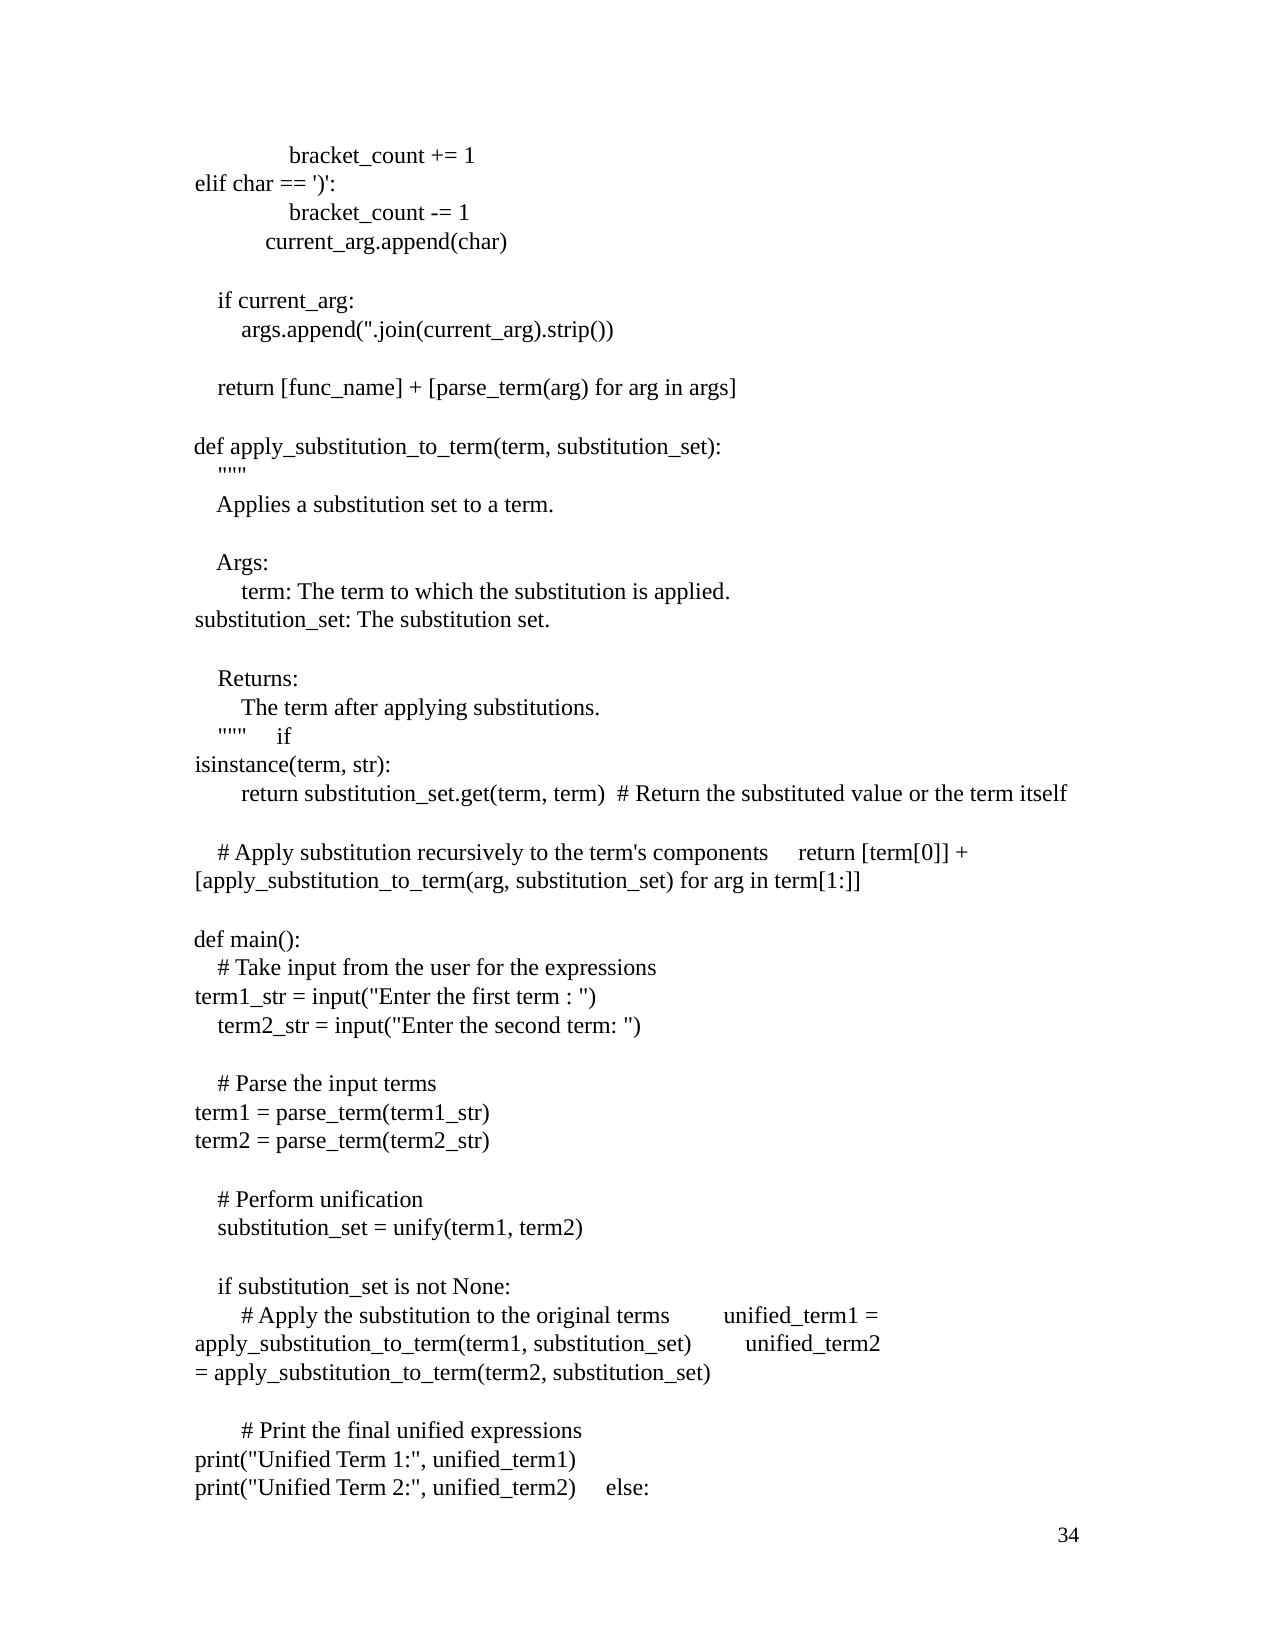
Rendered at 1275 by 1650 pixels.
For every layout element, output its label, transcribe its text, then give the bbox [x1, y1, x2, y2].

text bracket_count -= 1 [193, 198, 1076, 226]
text def apply_substitution_to_term(term, substitution_set): [193, 432, 1076, 459]
text # Parse the input terms term1 = parse_term(term1_str) term2 = parse_term(term2_str) [193, 1069, 508, 1153]
text # Print the final unified expressions print("Unified Term 1:", unified_term1) print("Unified Term 2:", unified_term2) else: [193, 1416, 665, 1501]
text The term after applying substitutions. [193, 693, 1076, 721]
text # Perform unification [193, 1184, 1076, 1212]
text current_arg.append(char) [193, 227, 1076, 255]
text Returns: [193, 664, 1076, 692]
text """ if isinstance(term, str): [193, 722, 431, 778]
text # Apply the substitution to the original terms unified_term1 = apply_substitution_to_term(term1, substitution_set) unified_term2 = apply_substitution_to_term(term2, substitution_set) [193, 1301, 888, 1385]
text """ [193, 461, 1076, 488]
text term2_str = input("Enter the second term: ") [193, 1011, 1076, 1038]
text if substitution_set is not None: [193, 1272, 1076, 1300]
text args.append(''.join(current_arg).strip()) [193, 314, 1076, 342]
text # Take input from the user for the expressions term1_str = input("Enter the first term : ") [193, 953, 743, 1009]
text bracket_count += 1 elif char == ')': [193, 141, 509, 197]
text if current_arg: [193, 286, 1076, 313]
text return [func_name] + [parse_term(arg) for arg in args] [193, 373, 1076, 401]
text Args: [193, 548, 1076, 576]
text return substitution_set.get(term, term) # Return the substituted value or the term itself [193, 779, 1076, 807]
text Applies a substitution set to a term. [193, 489, 1076, 517]
text # Apply substitution recursively to the term's components return [term[0]] + [apply_substitution_to_term(arg, substitution_set) for arg in term[1:]] [193, 838, 1045, 893]
text substitution_set = unify(term1, term2) [193, 1213, 1076, 1241]
text def main(): [193, 924, 1076, 952]
text term: The term to which the substitution is applied. substitution_set: The substitution set. [193, 577, 882, 633]
